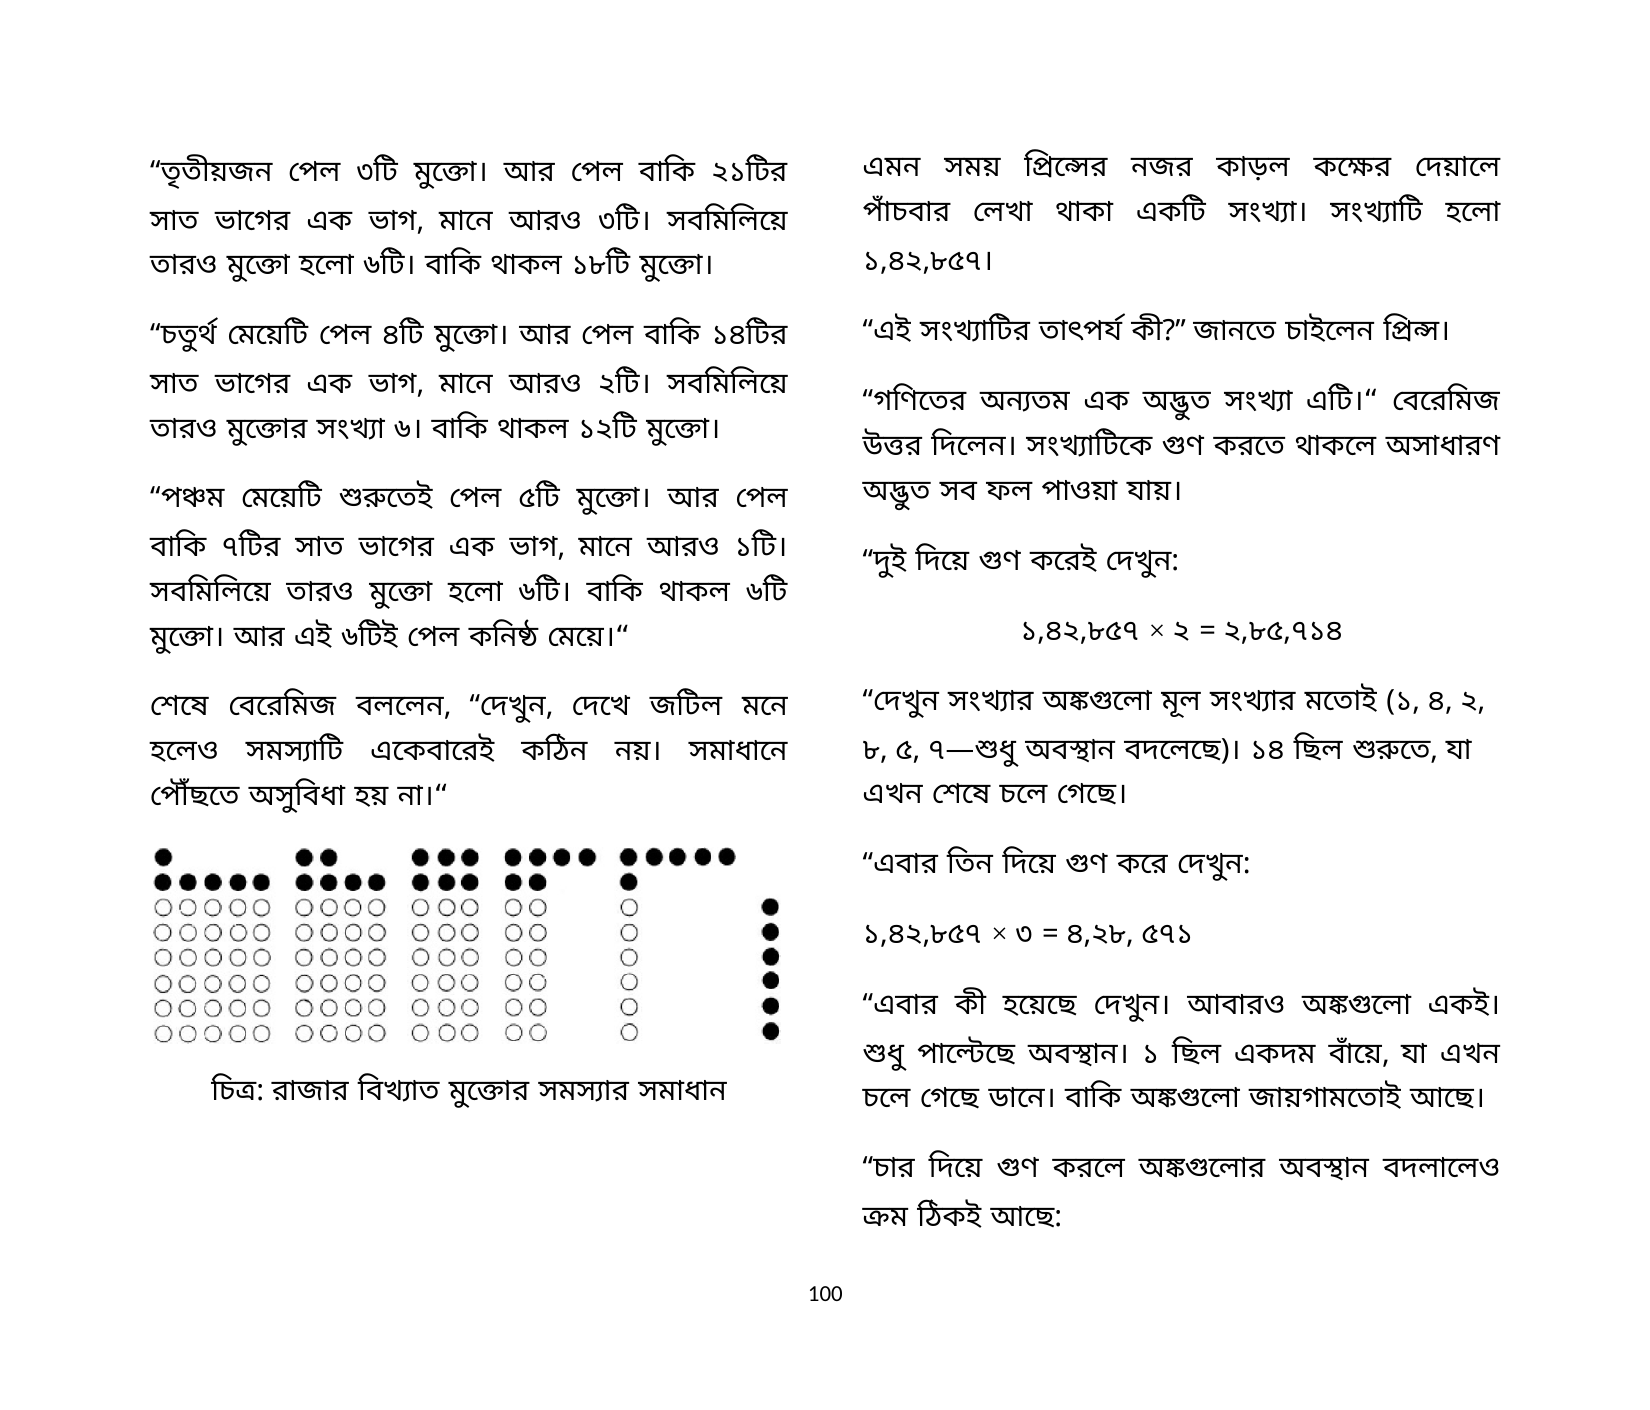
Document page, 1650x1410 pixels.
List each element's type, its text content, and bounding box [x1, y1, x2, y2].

text “গণিতের অন্যতম এক অদ্ভুত সংখ্যা এটি।“ বেরেমিজ উত্তর দিলেন। সংখ্যাটিকে গুণ করতে থাকলে অসাধারণ অদ্ভুত সব ফল পাওয়া যায়। [862, 380, 1500, 512]
text এমন সময় প্রিন্সের নজর কাড়ল কক্ষের দেয়ালে পাঁচবার লেখা থাকা একটি সংখ্যা। সংখ্যাটি হলো ১,৪২,৮৫৭। [862, 150, 1500, 282]
text “এবার কী হয়েছে দেখুন। আবারও অঙ্কগুলো একই। শুধু পাল্টেছে অবস্থান। ১ ছিল একদম বাঁয়ে, যা এখন চলে গেছে ডানে। বাকি অঙ্কগুলো জায়গামতোই আছে। [862, 983, 1500, 1119]
text ১,৪২,৮৫৭ × ৩ = ৪,২৮, ৫৭১ [862, 913, 1500, 956]
text “এবার তিন দিয়ে গুণ করে দেখুন: [862, 842, 1500, 886]
text “পঞ্চম মেয়েটি শুরুতেই পেল ৫টি মুক্তো। আর পেল বাকি ৭টির সাত ভাগের এক ভাগ, মানে আরও ১টি। সবমিলিয়ে তারও মুক্তো হলো ৬টি। বাকি থাকল ৬টি মুক্তো। আর এই ৬টিই পেল কনিষ্ঠ মেয়ে।“ [150, 477, 787, 658]
text “চার দিয়ে গুণ করলে অঙ্কগুলোর অবস্থান বদলালেও ক্রম ঠিকই আছে: [862, 1146, 1500, 1238]
text চিত্র: রাজার বিখ্যাত মুক্তোর সমস্যার সমাধান [150, 1069, 787, 1112]
text “দুই দিয়ে গুণ করেই দেখুন: [862, 539, 1500, 582]
text ১,৪২,৮৫৭ × ২ = ২,৮৫,৭১৪ [862, 609, 1500, 652]
text শেষে বেরেমিজ বললেন, “দেখুন, দেখে জটিল মনে হলেও সমস্যাটি একেবারেই কঠিন নয়। সমাধানে পৌঁছতে অসুবিধা হয় না।“ [150, 685, 787, 817]
text “চতুর্থ মেয়েটি পেল ৪টি মুক্তো। আর পেল বাকি ১৪টির সাত ভাগের এক ভাগ, মানে আরও ২টি। সবমিলিয়ে তারও মুক্তোর সংখ্যা ৬। বাকি থাকল ১২টি মুক্তো। [150, 313, 787, 450]
picture [150, 843, 788, 1045]
text “দেখুন সংখ্যার অঙ্কগুলো মূল সংখ্যার মতোই (১, ৪, ২, ৮, ৫, ৭—শুধু অবস্থান বদলেছে)। ১৪ ছিল শুরুতে, যা এখন শেষে চলে গেছে। [862, 679, 1500, 816]
text “এই সংখ্যাটির তাৎপর্য কী?” জানতে চাইলেন প্রিন্স। [862, 309, 1500, 352]
text “তৃতীয়জন পেল ৩টি মুক্তো। আর পেল বাকি ২১টির সাত ভাগের এক ভাগ, মানে আরও ৩টি। সবমিলিয়ে তারও মুক্তো হলো ৬টি। বাকি থাকল ১৮টি মুক্তো। [150, 150, 787, 287]
